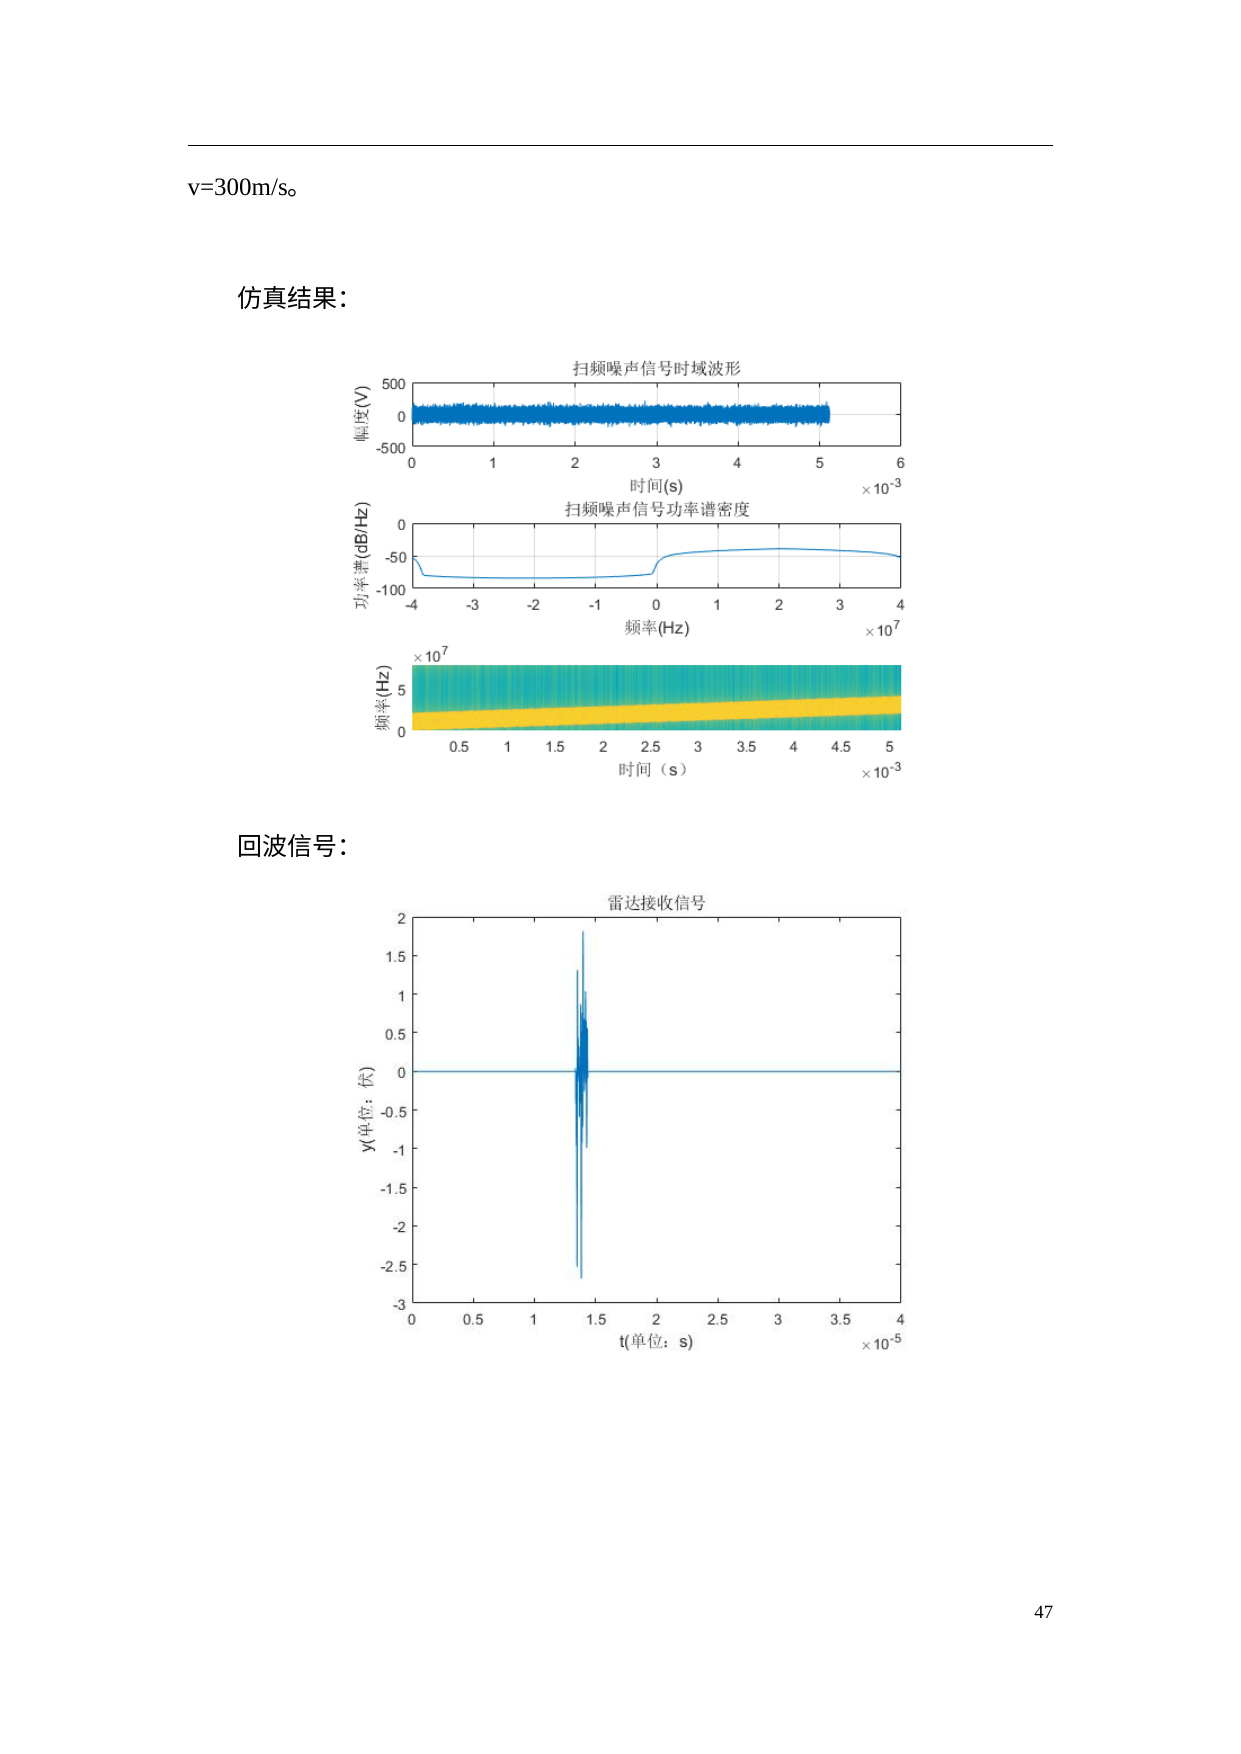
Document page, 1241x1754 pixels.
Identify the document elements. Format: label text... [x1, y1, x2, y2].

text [187, 164, 1053, 204]
text 回波信号： [187, 825, 1053, 864]
text 仿真结果： [187, 276, 1053, 316]
picture [330, 882, 961, 1355]
picture [330, 334, 961, 807]
